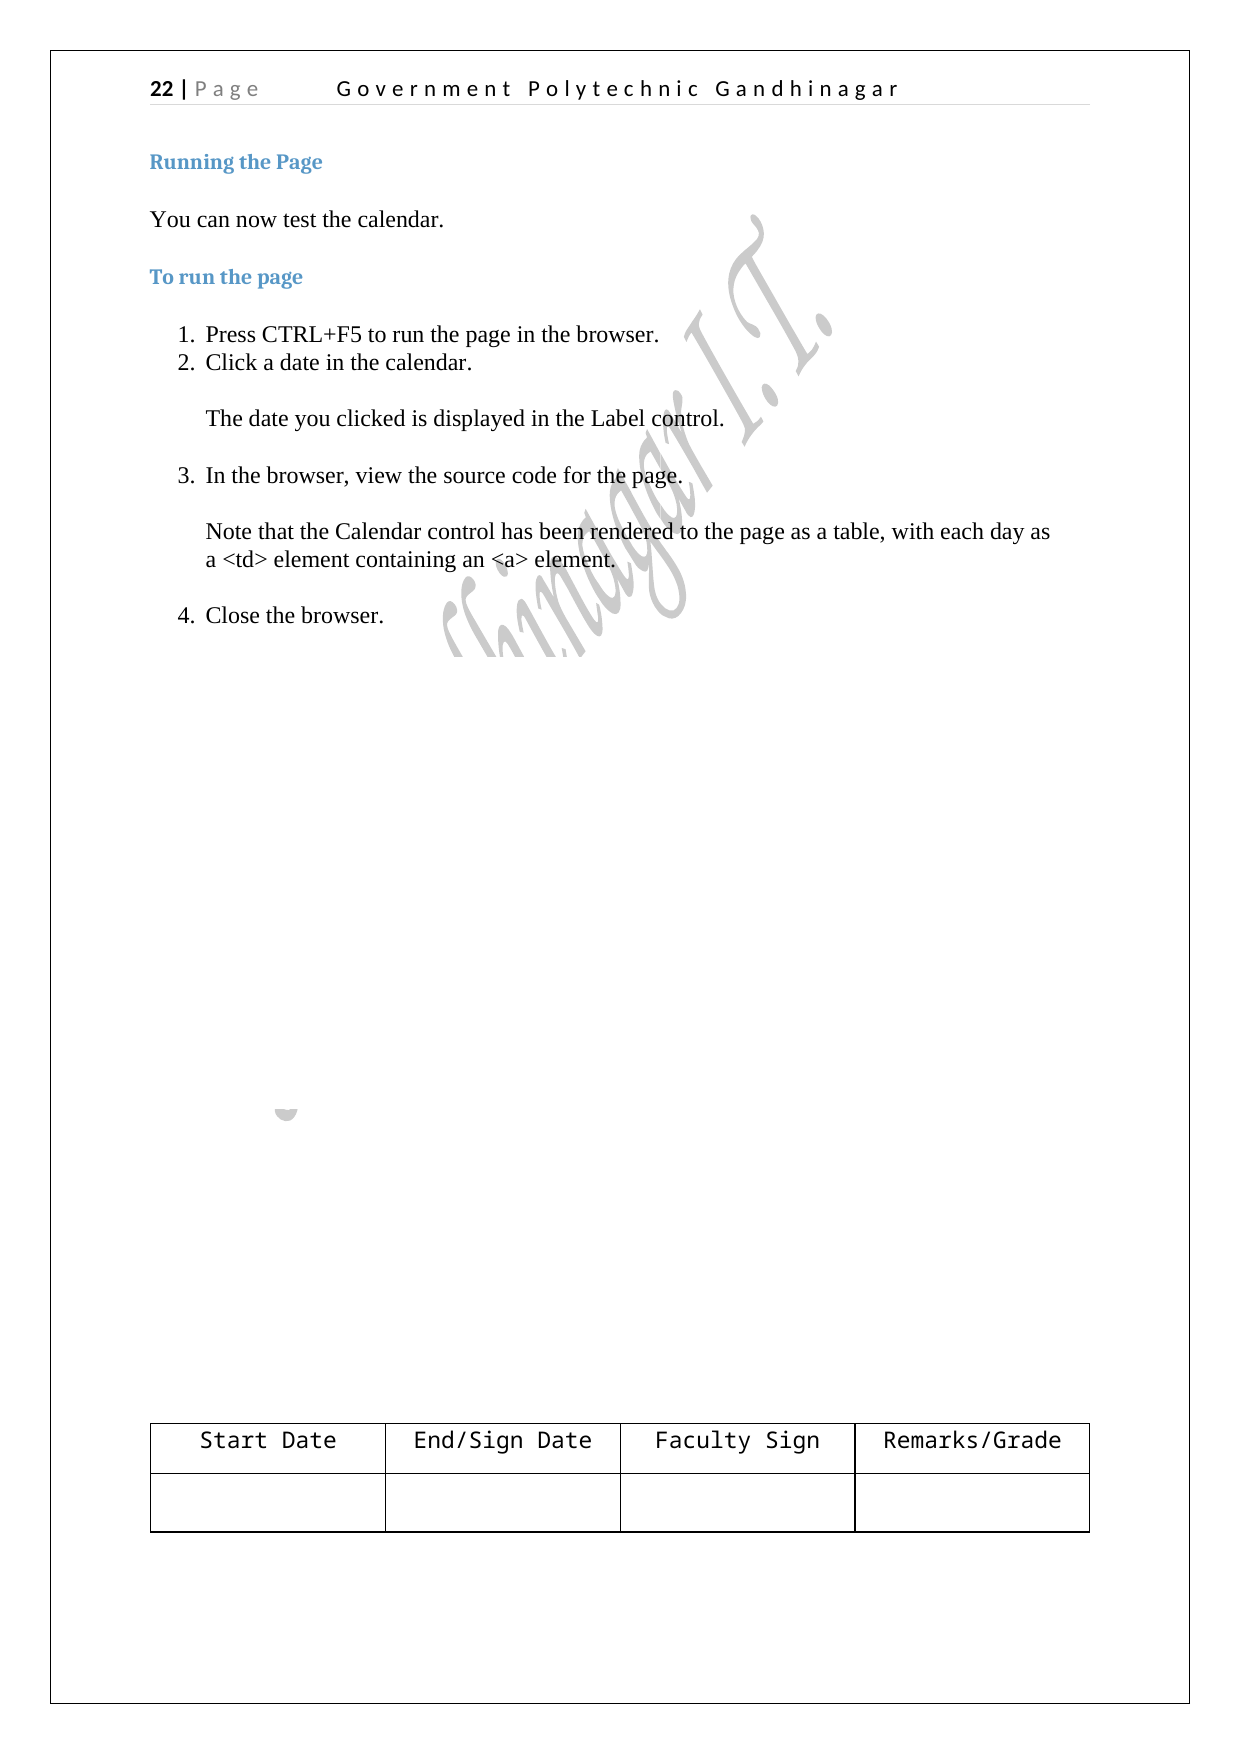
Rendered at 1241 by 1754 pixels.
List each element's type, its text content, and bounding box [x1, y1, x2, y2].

table_cell [621, 1474, 854, 1531]
table_header Start Date [151, 1424, 385, 1473]
table_cell [386, 1474, 620, 1531]
table_cell [856, 1474, 1089, 1531]
table_header Faculty Sign [621, 1424, 854, 1473]
table_header Remarks/Grade [856, 1424, 1089, 1473]
table_cell [151, 1474, 385, 1531]
table_header End/Sign Date [386, 1424, 620, 1473]
